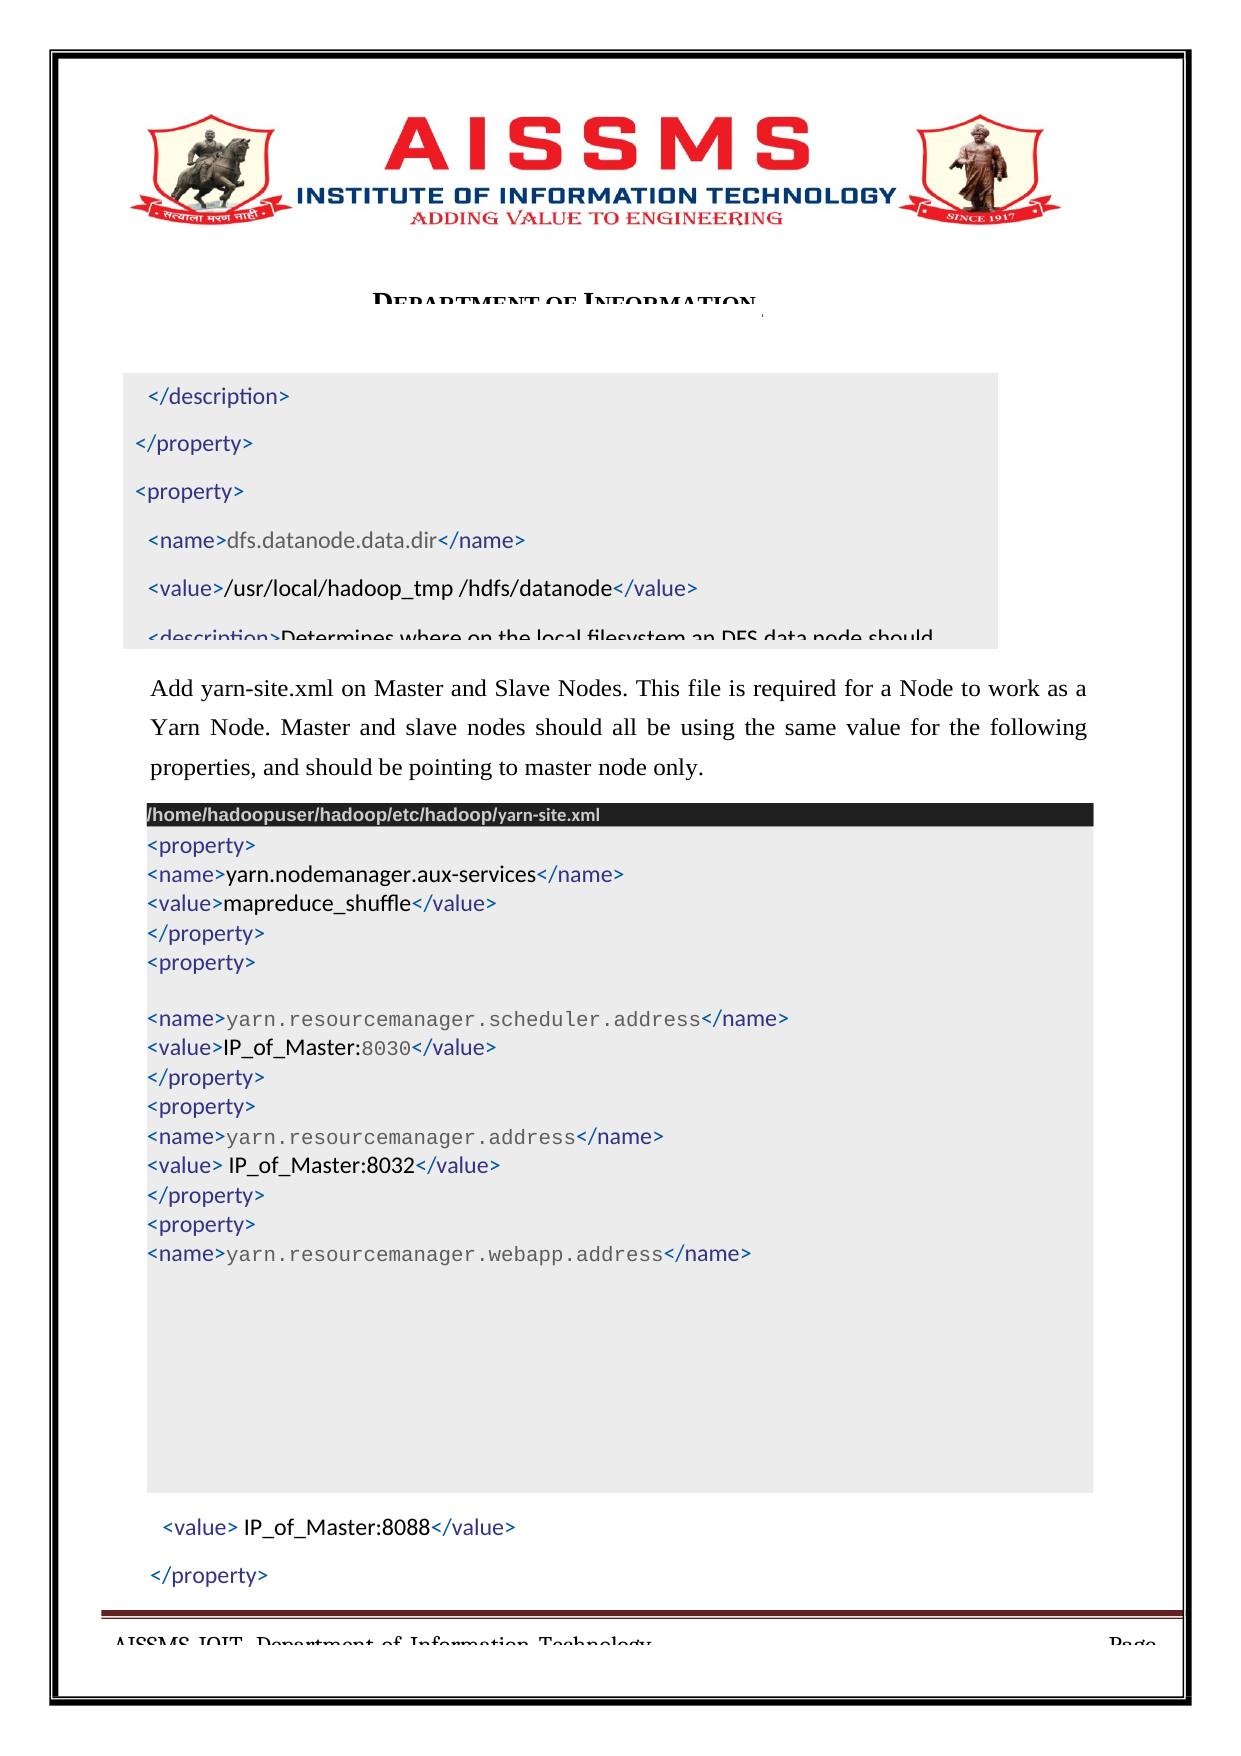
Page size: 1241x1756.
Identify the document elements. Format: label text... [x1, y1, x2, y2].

text Add yarn-site.xml on Master and Slave Nodes. This file is required for a Node to work as a Yarn Node. Master and slave nodes should all be using the same value for the following properties, and should be pointing to master node only. [150, 674, 1089, 780]
text <value> IP_of_Master:8088</value> [162, 808, 1223, 1541]
picture [129, 114, 1062, 226]
text </property> [150, 1560, 1223, 1589]
